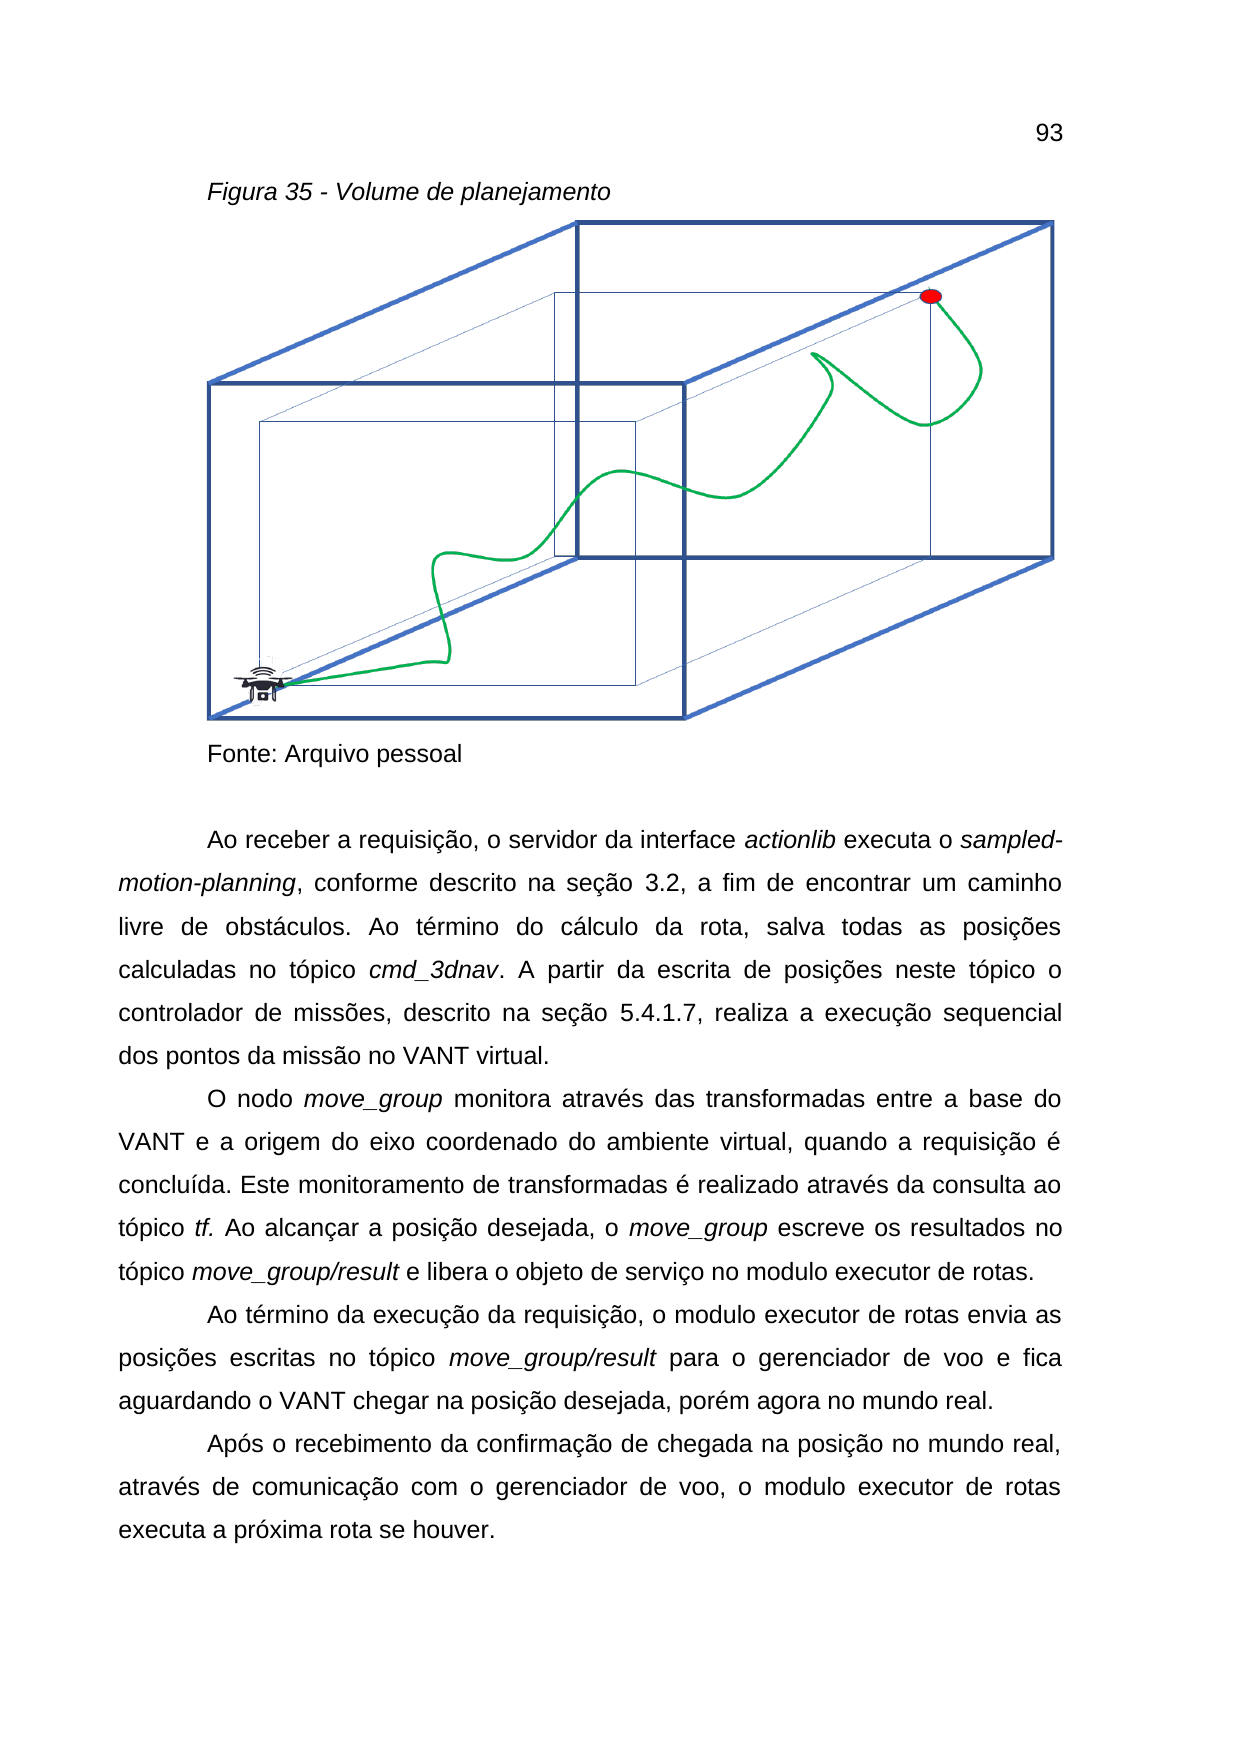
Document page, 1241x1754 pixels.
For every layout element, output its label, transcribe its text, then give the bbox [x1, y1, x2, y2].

text Ao término da execução da requisição, o modulo executor de rotas envia as posições escritas no tópico move_group/result para o gerenciador de voo e fica aguardando o VANT chegar na posição desejada, porém agora no mundo real. [118, 1299, 1063, 1414]
text O nodo move_group monitora através das transformadas entre a base do VANT e a origem do eixo coordenado do ambiente virtual, quando a requisição é concluída. Este monitoramento de transformadas é realizado através da consulta ao tópico tf. Ao alcançar a posição desejada, o move_group escreve os resultados no tópico move_group/result e libera o objeto de serviço no modulo executor de rotas. [118, 1084, 1063, 1285]
text Figura - Volume de planejamento [118, 177, 1063, 206]
text Após o recebimento da confirmação de chegada na posição no mundo real, através de comunicação com o gerenciador de voo, o modulo executor de rotas executa a próxima rota se houver. [118, 1429, 1063, 1544]
text Ao receber a requisição, o servidor da interface actionlib executa o sampled-motion-planning, conforme descrito na seção 3.2, a fim de encontrar um caminho livre de obstáculos. Ao término do cálculo da rota, salva todas as posições calculadas no tópico cmd_3dnav. A partir da escrita de posições neste tópico o controlador de missões, descrito na seção 5.4.1.7, realiza a execução sequencial dos pontos da missão no VANT virtual. [118, 825, 1063, 1069]
text Fonte: Arquivo pessoal [118, 739, 1063, 768]
picture [206, 220, 1055, 725]
